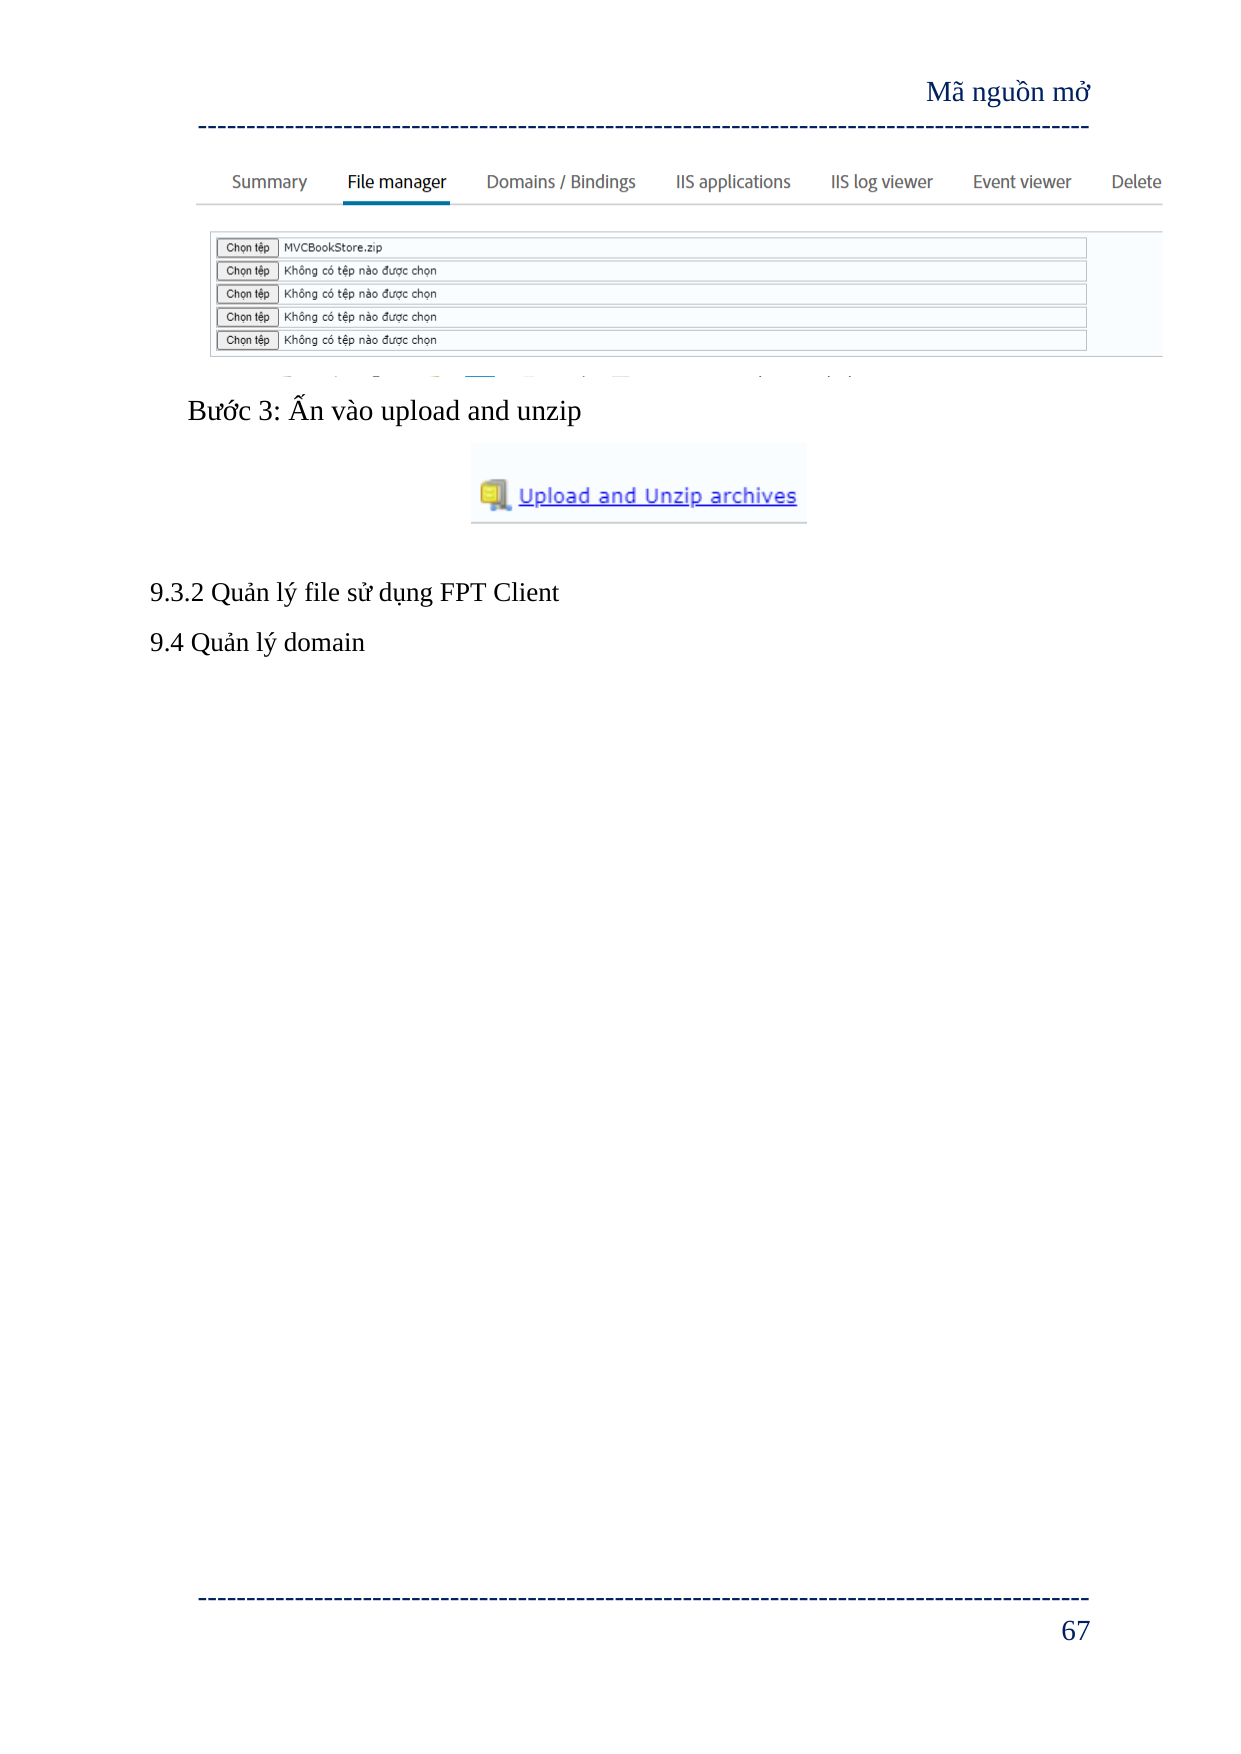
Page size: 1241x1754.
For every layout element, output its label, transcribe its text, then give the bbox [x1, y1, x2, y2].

picture [187, 150, 1163, 377]
picture [471, 443, 807, 543]
subtitle 9.3.2 Quản lý file sử dụng FPT Client [150, 576, 1090, 607]
text Bước 3: Ấn vào upload and unzip [187, 393, 1090, 427]
subtitle 9.4 Quản lý domain [150, 627, 1090, 658]
